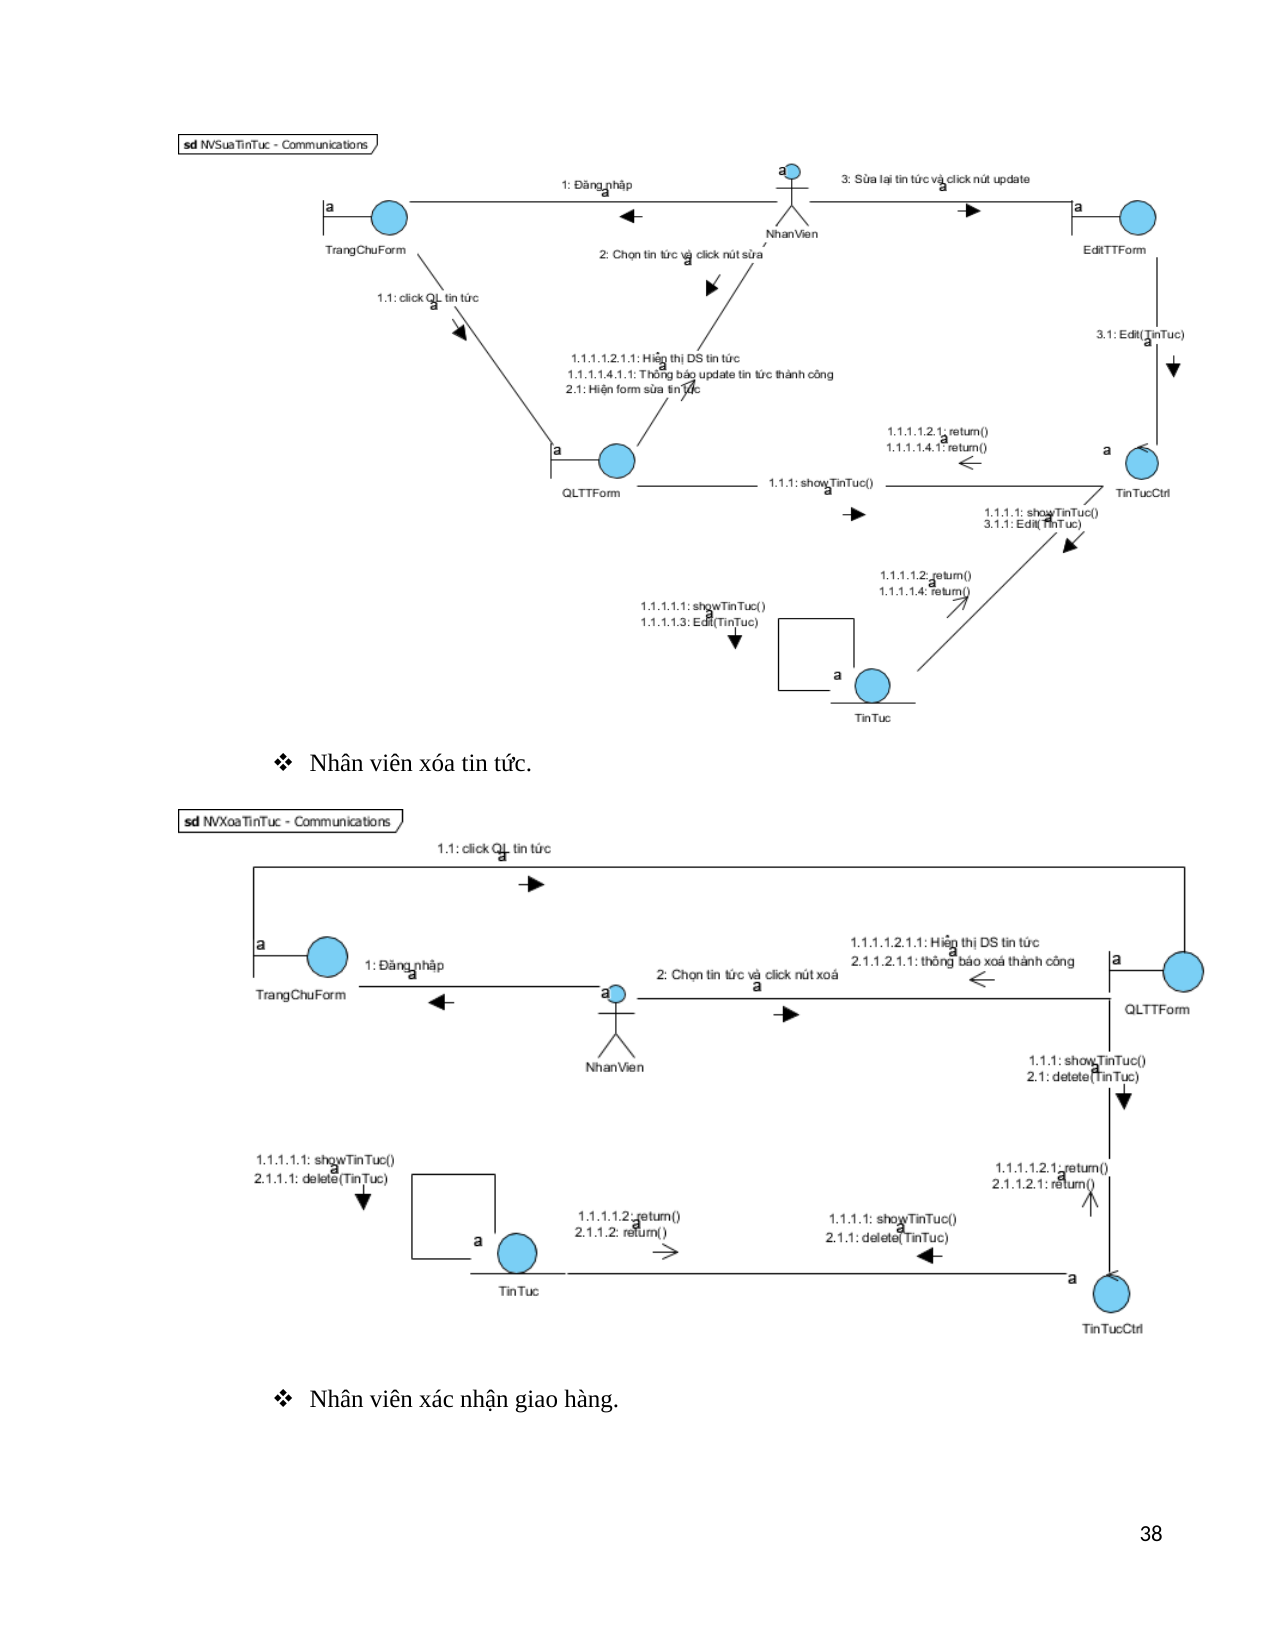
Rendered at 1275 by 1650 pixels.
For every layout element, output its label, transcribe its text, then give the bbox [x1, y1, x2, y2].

list Nhân viên xóa tin tức. [272, 748, 1162, 776]
list Nhân viên xác nhận giao hàng. [272, 1384, 1162, 1412]
